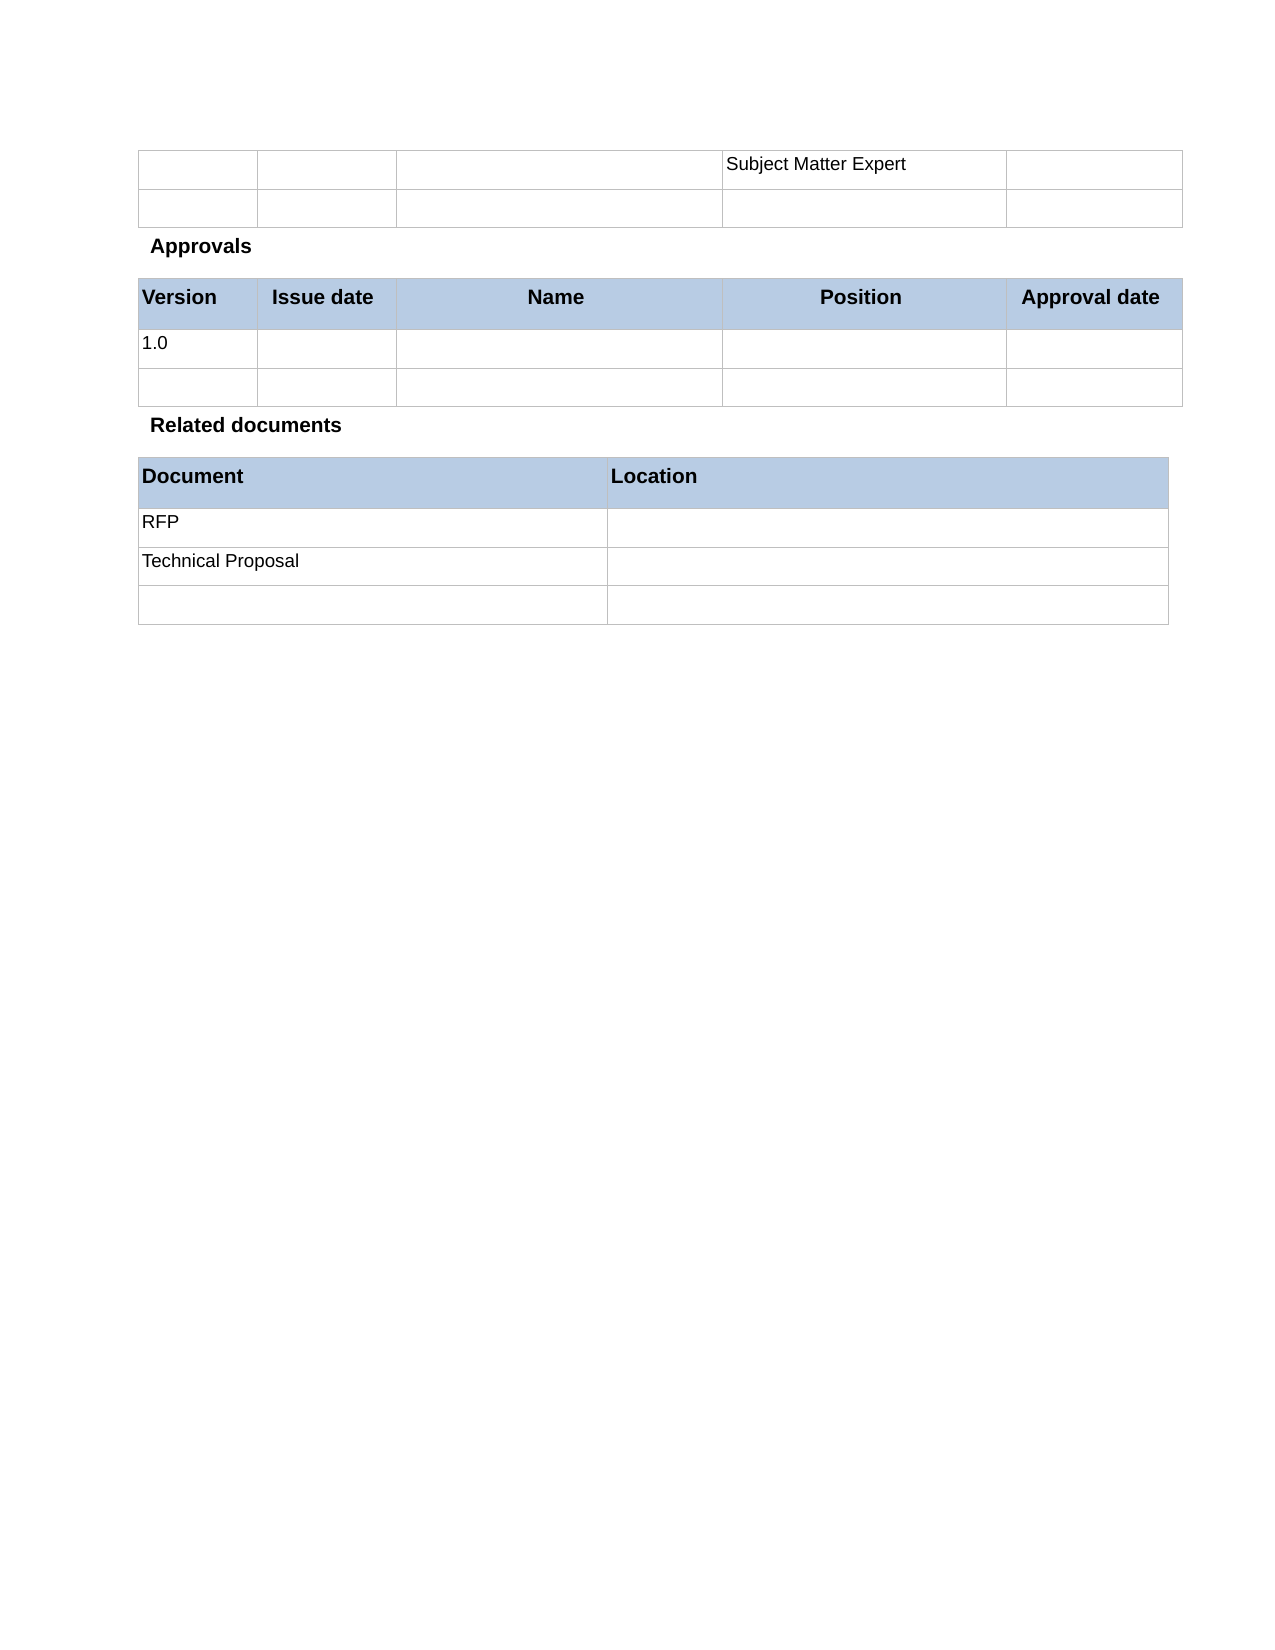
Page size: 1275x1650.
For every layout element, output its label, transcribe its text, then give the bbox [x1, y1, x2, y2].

text Approvals [150, 241, 1117, 266]
table_cell [608, 548, 1168, 585]
table_cell [139, 151, 257, 188]
table_header Issue date [258, 279, 396, 329]
table_cell [139, 369, 257, 406]
table_cell [1007, 330, 1182, 368]
table_cell [139, 586, 607, 624]
table_cell [258, 330, 396, 368]
table_header Position [723, 279, 1006, 329]
table_cell Subject Matter Expert [723, 151, 1006, 188]
table_header Approval date [1007, 279, 1182, 329]
table_cell [608, 509, 1168, 547]
table_cell [258, 369, 396, 406]
table_cell [1007, 151, 1182, 188]
table_header Document [139, 458, 607, 508]
table_cell [1007, 369, 1182, 406]
table_cell [397, 190, 722, 227]
table_header Name [397, 279, 722, 329]
table_cell 1.0 [139, 330, 257, 368]
table_header Location [608, 458, 1168, 508]
table_cell [608, 586, 1168, 624]
table_cell Technical Proposal [139, 548, 607, 585]
table_cell [1007, 190, 1182, 227]
table_cell RFP [139, 509, 607, 547]
table_cell [258, 151, 396, 188]
table_cell [258, 190, 396, 227]
table_cell [397, 151, 722, 188]
table_cell [723, 330, 1006, 368]
table_header Version [139, 279, 257, 329]
table_cell [397, 330, 722, 368]
table_cell [397, 369, 722, 406]
table_cell [139, 190, 257, 227]
table_cell [723, 190, 1006, 227]
table_cell [723, 369, 1006, 406]
text Related documents [150, 420, 1117, 445]
